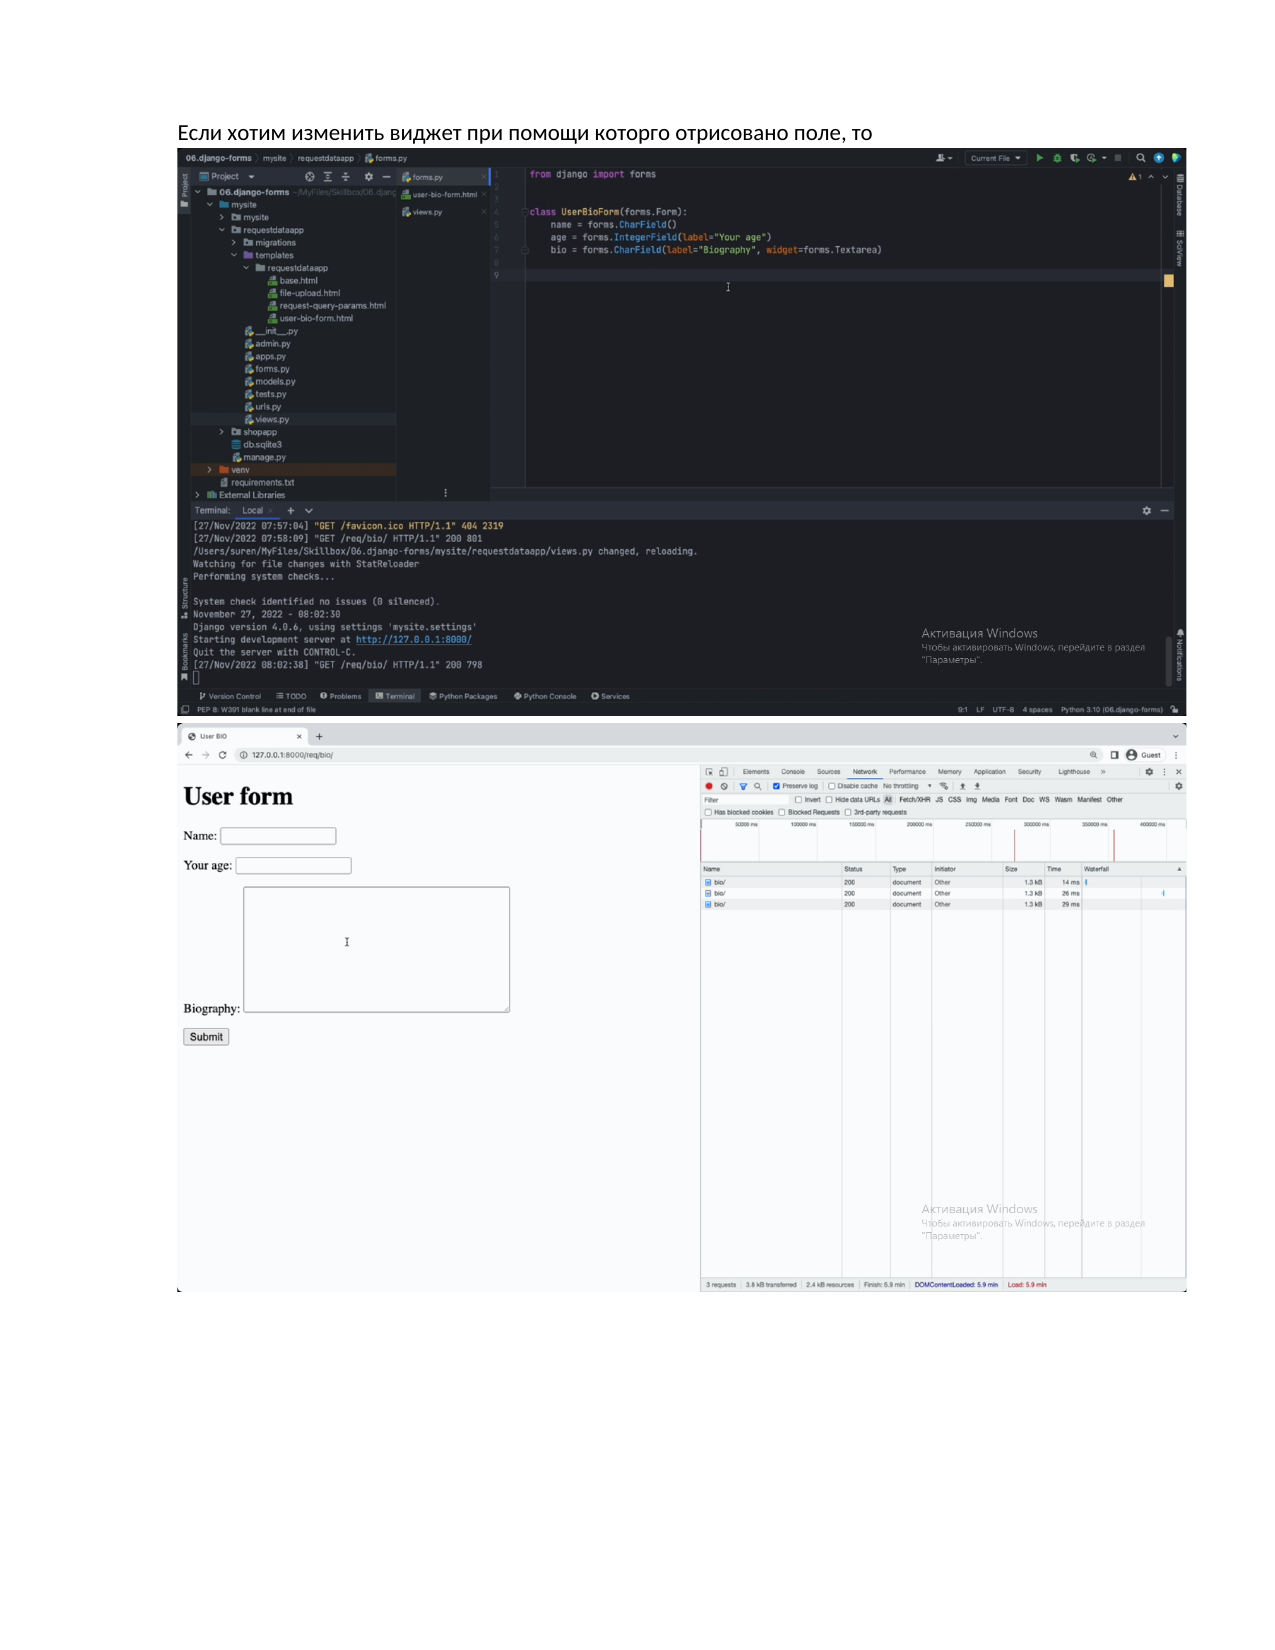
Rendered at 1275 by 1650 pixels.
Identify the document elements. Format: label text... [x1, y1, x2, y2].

picture [177, 723, 1187, 1292]
text Если хотим изменить виджет при помощи которго отрисовано поле, то [177, 118, 1186, 148]
picture [177, 148, 1187, 716]
